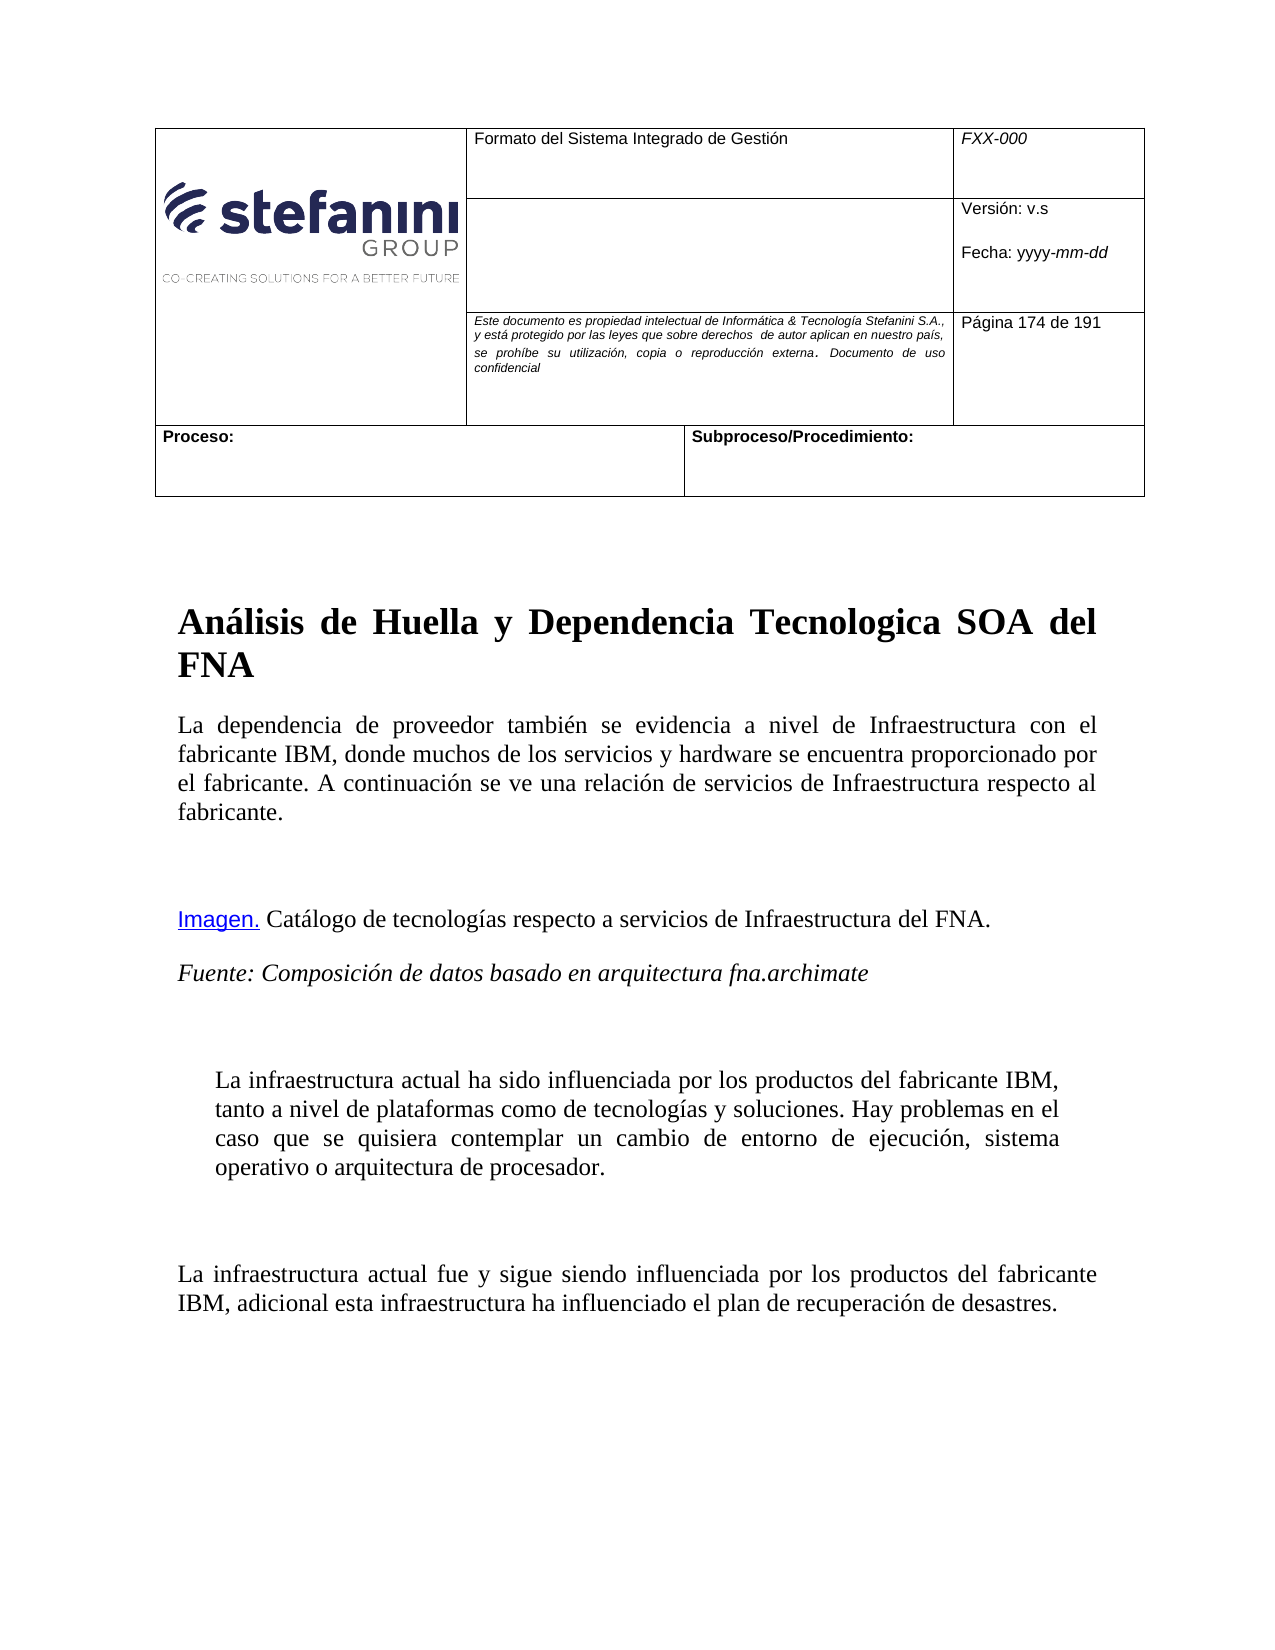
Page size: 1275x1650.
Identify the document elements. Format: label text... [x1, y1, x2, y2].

subtitle Análisis de Huella y Dependencia Tecnologica SOA del FNA [177, 599, 1098, 686]
text Fuente: Composición de datos basado en arquitectura fna.archimate [177, 958, 1098, 987]
text La dependencia de proveedor también se evidencia a nivel de Infraestructura con el fabricante IBM, donde muchos de los servicios y hardware se encuentra proporcionado por el fabricante. A continuación se ve una relación de servicios de Infraestructura respecto al fabricante. [177, 711, 1098, 826]
text Imagen. Catálogo de tecnologías respecto a servicios de Infraestructura​ del FNA. [177, 904, 1098, 933]
text La infraestructura actual ha sido influenciada por los productos del fabricante IBM, tanto a nivel de plataformas como de tecnologías y soluciones. Hay problemas en el caso que se quisiera contemplar un cambio de entorno de ejecución, sistema operativo o arquitectura de procesador. [215, 1066, 1060, 1181]
text La infraestructura actual fue y sigue siendo influenciada por los productos del fabricante IBM, adicional esta infraestructura ha influenciado el plan de recuperación de desastres. [177, 1259, 1098, 1317]
picture [162, 182, 460, 286]
